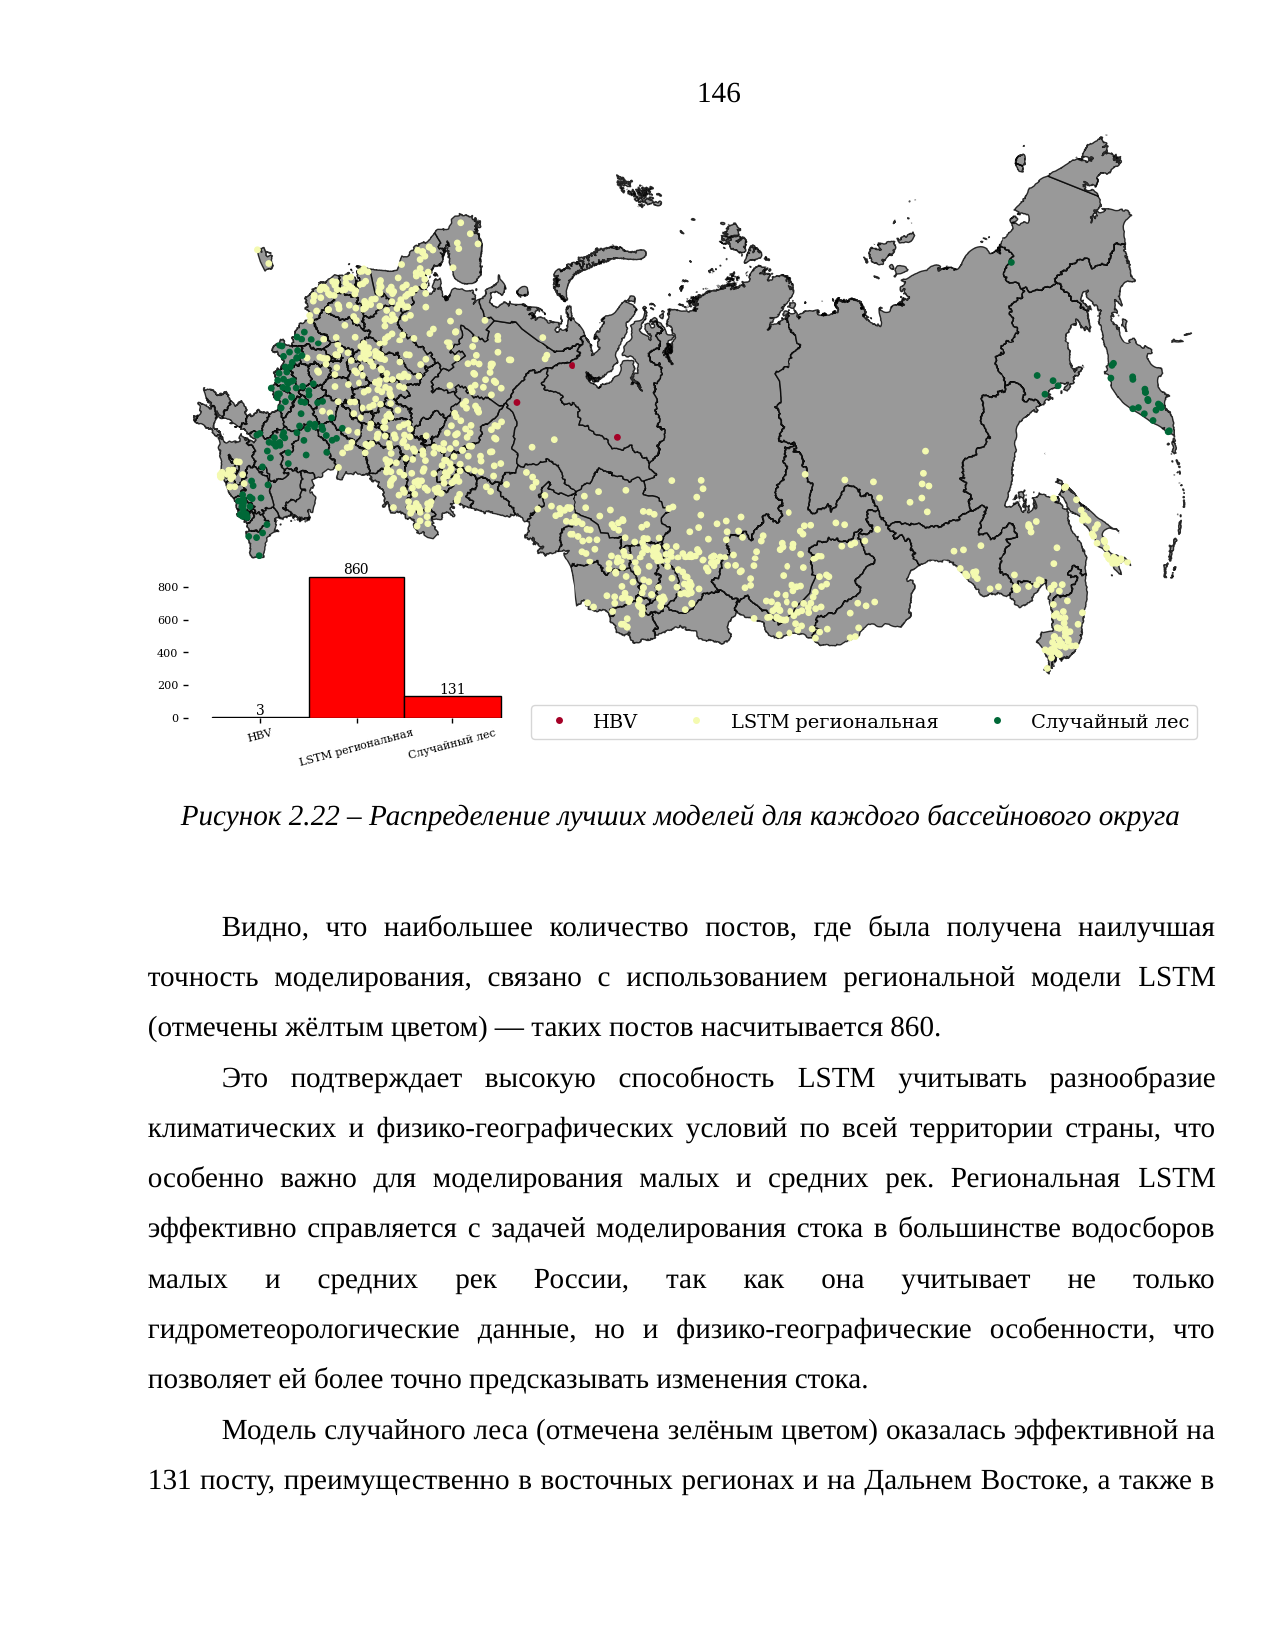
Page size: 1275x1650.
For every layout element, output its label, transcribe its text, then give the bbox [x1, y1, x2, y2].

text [148, 1412, 1216, 1496]
text Видно, что наибольшее количество постов, где была получена наилучшая точность моделирования, связано с использованием региональной модели LSTM (отмечены жёлтым цветом) — таких постов насчитывается 860. [148, 909, 1216, 1043]
picture [147, 125, 1216, 777]
text Это подтверждает высокую способность LSTM учитывать разнообразие климатических и физико-географических условий по всей территории страны, что особенно важно для моделирования малых и средних рек. Региональная LSTM эффективно справляется с задачей моделирования стока в большинстве водосборов малых и средних рек России, так как она учитывает не только гидрометеорологические данные, но и физико-географические особенности, что позволяет ей более точно предсказывать изменения стока. [148, 1060, 1216, 1395]
text Рисунок 2.22 – Распределение лучших моделей для каждого бассейнового округа [148, 798, 1216, 832]
